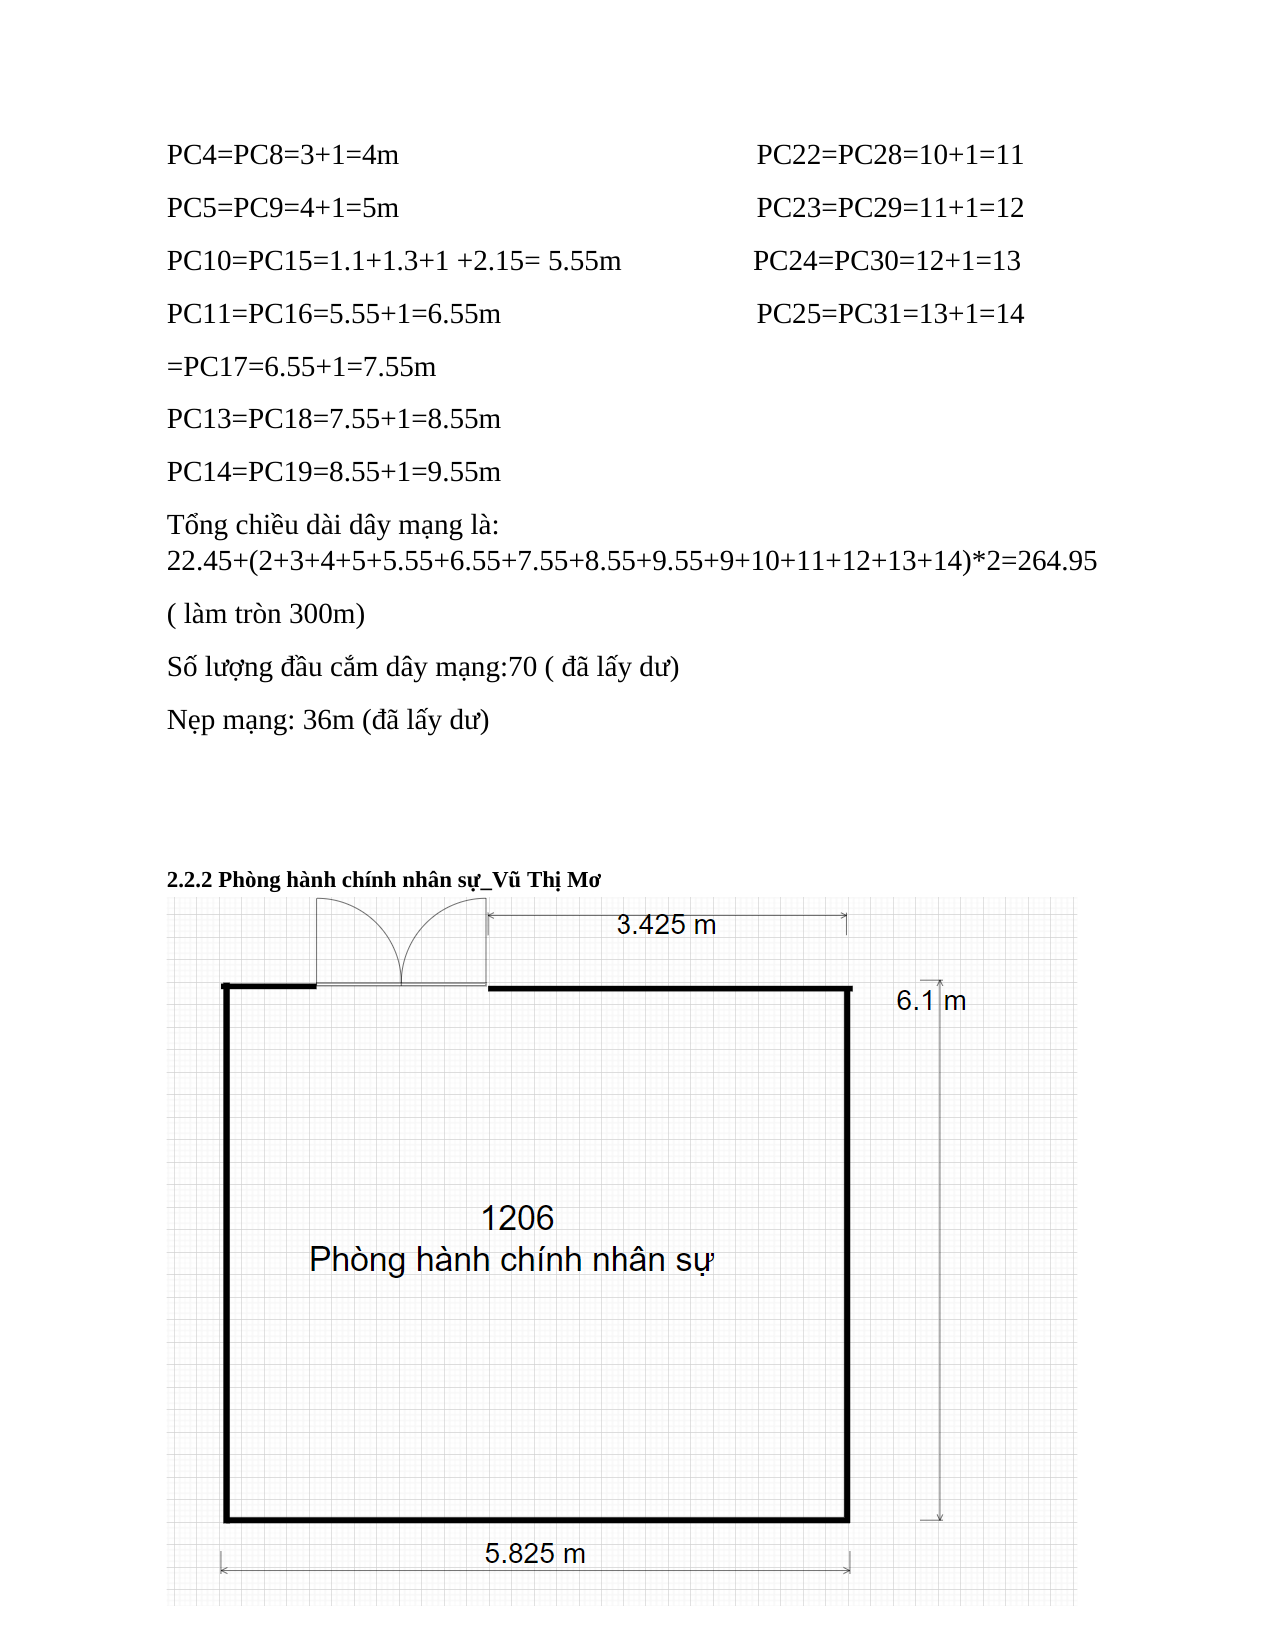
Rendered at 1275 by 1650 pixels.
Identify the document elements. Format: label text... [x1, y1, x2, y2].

text ( làm tròn 300m) [167, 596, 1227, 630]
picture [166, 897, 1078, 1606]
text PC14=PC19=8.55+1=9.55m [167, 454, 1227, 488]
text PC5=PC9=4+1=5m PC23=PC29=11+1=12 [167, 190, 1227, 224]
text PC13=PC18=7.55+1=8.55m [167, 402, 1227, 435]
text =PC17=6.55+1=7.55m [167, 349, 1227, 382]
text PC4=PC8=3+1=4m PC22=PC28=10+1=11 [167, 137, 1227, 171]
text Nẹp mạng: 36m (đã lấy dư) [167, 702, 1227, 735]
text PC11=PC16=5.55+1=6.55m PC25=PC31=13+1=14 [167, 296, 1227, 329]
text Tổng chiều dài dây mạng là: 22.45+(2+3+4+5+5.55+6.55+7.55+8.55+9.55+9+10+11+12+13+14)*2=264.95 [167, 507, 1227, 577]
text Số lượng đầu cắm dây mạng:70 ( đã lấy dư) [167, 649, 1227, 682]
text PC10=PC15=1.1+1.3+1 +2.15= 5.55m PC24=PC30=12+1=13 [167, 243, 1227, 277]
subtitle 2.2.2 Phòng hành chính nhân sự_Vũ Thị Mơ [167, 866, 1227, 893]
